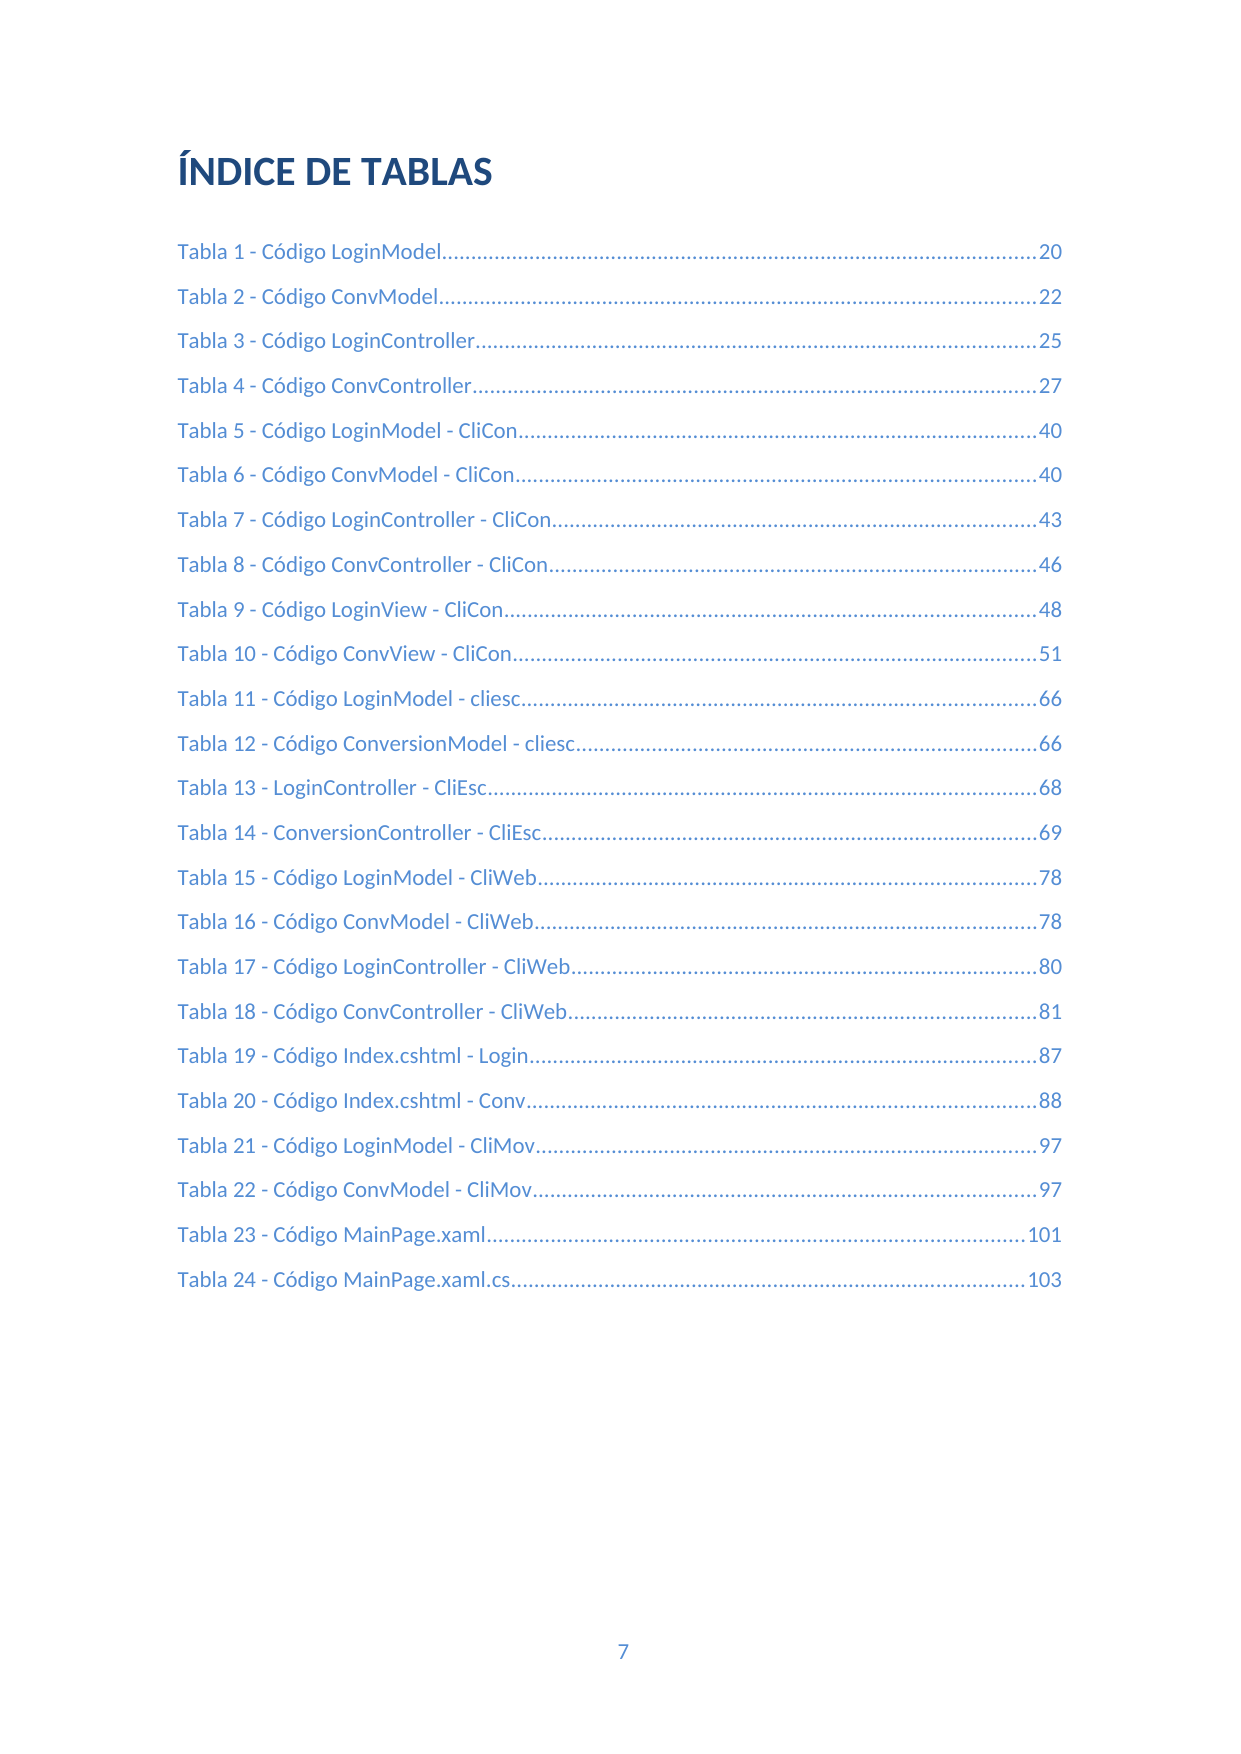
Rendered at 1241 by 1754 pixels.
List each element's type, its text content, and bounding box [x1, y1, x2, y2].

text Tabla 17 - Código LoginController - CliWeb 80 [177, 952, 1063, 980]
text Tabla 1 - Código LoginModel 20 [177, 237, 1063, 265]
text Tabla 13 - LoginController - CliEsc 68 [177, 773, 1063, 801]
text Tabla 4 - Código ConvController 27 [177, 371, 1063, 399]
text Tabla 24 - Código MainPage.xaml.cs 103 [177, 1265, 1063, 1293]
text Tabla 11 - Código LoginModel - cliesc 66 [177, 684, 1063, 712]
text Tabla 18 - Código ConvController - CliWeb 81 [177, 997, 1063, 1025]
text Tabla 2 - Código ConvModel 22 [177, 282, 1063, 310]
text Tabla 7 - Código LoginController - CliCon 43 [177, 505, 1063, 533]
text ÍNDICE DE TABLAS [177, 145, 1063, 196]
text Tabla 5 - Código LoginModel - CliCon 40 [177, 416, 1063, 444]
text Tabla 3 - Código LoginController 25 [177, 327, 1063, 354]
text Tabla 8 - Código ConvController - CliCon 46 [177, 550, 1063, 578]
text Tabla 12 - Código ConversionModel - cliesc 66 [177, 729, 1063, 757]
text Tabla 23 - Código MainPage.xaml 101 [177, 1220, 1063, 1248]
text Tabla 22 - Código ConvModel - CliMov 97 [177, 1176, 1063, 1204]
text Tabla 20 - Código Index.cshtml - Conv 88 [177, 1086, 1063, 1114]
text Tabla 21 - Código LoginModel - CliMov 97 [177, 1131, 1063, 1159]
text Tabla 6 - Código ConvModel - CliCon 40 [177, 461, 1063, 489]
text Tabla 10 - Código ConvView - CliCon 51 [177, 639, 1063, 667]
text Tabla 16 - Código ConvModel - CliWeb 78 [177, 907, 1063, 936]
text Tabla 19 - Código Index.cshtml - Login 87 [177, 1042, 1063, 1069]
text Tabla 15 - Código LoginModel - CliWeb 78 [177, 863, 1063, 891]
text Tabla 9 - Código LoginView - CliCon 48 [177, 595, 1063, 623]
text Tabla 14 - ConversionController - CliEsc 69 [177, 818, 1063, 846]
